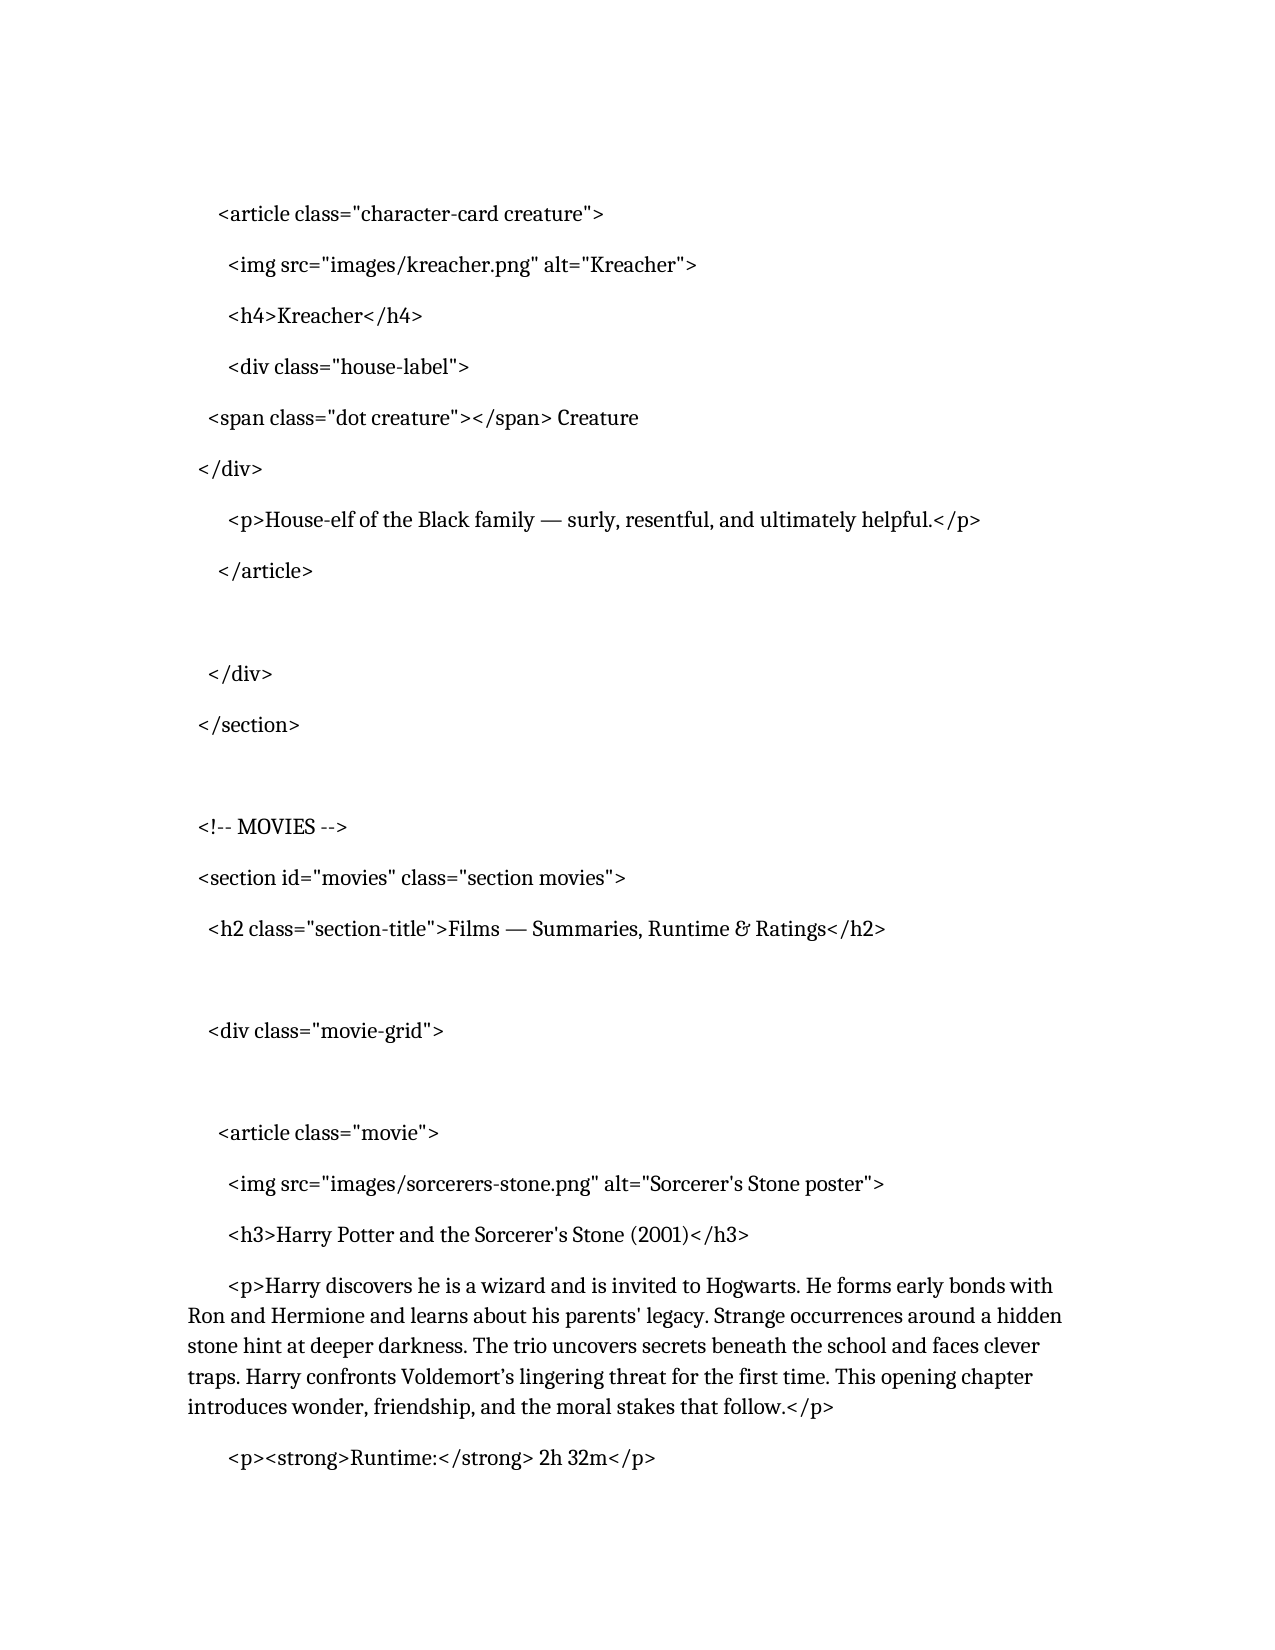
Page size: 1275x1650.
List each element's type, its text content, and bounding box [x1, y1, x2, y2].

text </div> [187, 456, 1087, 483]
text <p>Harry discovers he is a wizard and is invited to Hogwarts. He forms early bonds with Ron and Hermione and learns about his parents' legacy. Strange occurrences around a hidden stone hint at deeper darkness. The trio uncovers secrets beneath the school and faces clever traps. Harry confronts Voldemort’s lingering threat for the first time. This opening chapter introduces wonder, friendship, and the moral stakes that follow.</p> [187, 1273, 1087, 1420]
text <section id="movies" class="section movies"> [187, 864, 1087, 891]
text <h3>Harry Potter and the Sorcerer's Stone (2001)</h3> [187, 1222, 1087, 1248]
text <img src="images/kreacher.png" alt="Kreacher"> [187, 252, 1087, 278]
text </section> [187, 711, 1087, 738]
text </article> [187, 558, 1087, 585]
text <article class="character-card creature"> [187, 201, 1087, 227]
text <h2 class="section-title">Films — Summaries, Runtime & Ratings</h2> [187, 916, 1087, 942]
text <!-- MOVIES --> [187, 813, 1087, 840]
text <article class="movie"> [187, 1120, 1087, 1146]
text <div class="movie-grid"> [187, 1018, 1087, 1044]
text <p><strong>Runtime:</strong> 2h 32m</p> [187, 1445, 1087, 1471]
text <div class="house-label"> [187, 354, 1087, 381]
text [187, 405, 1087, 432]
text <p>House-elf of the Black family — surly, resentful, and ultimately helpful.</p> [187, 507, 1087, 534]
text <h4>Kreacher</h4> [187, 303, 1087, 329]
text </div> [187, 660, 1087, 687]
text <img src="images/sorcerers-stone.png" alt="Sorcerer's Stone poster"> [187, 1171, 1087, 1197]
